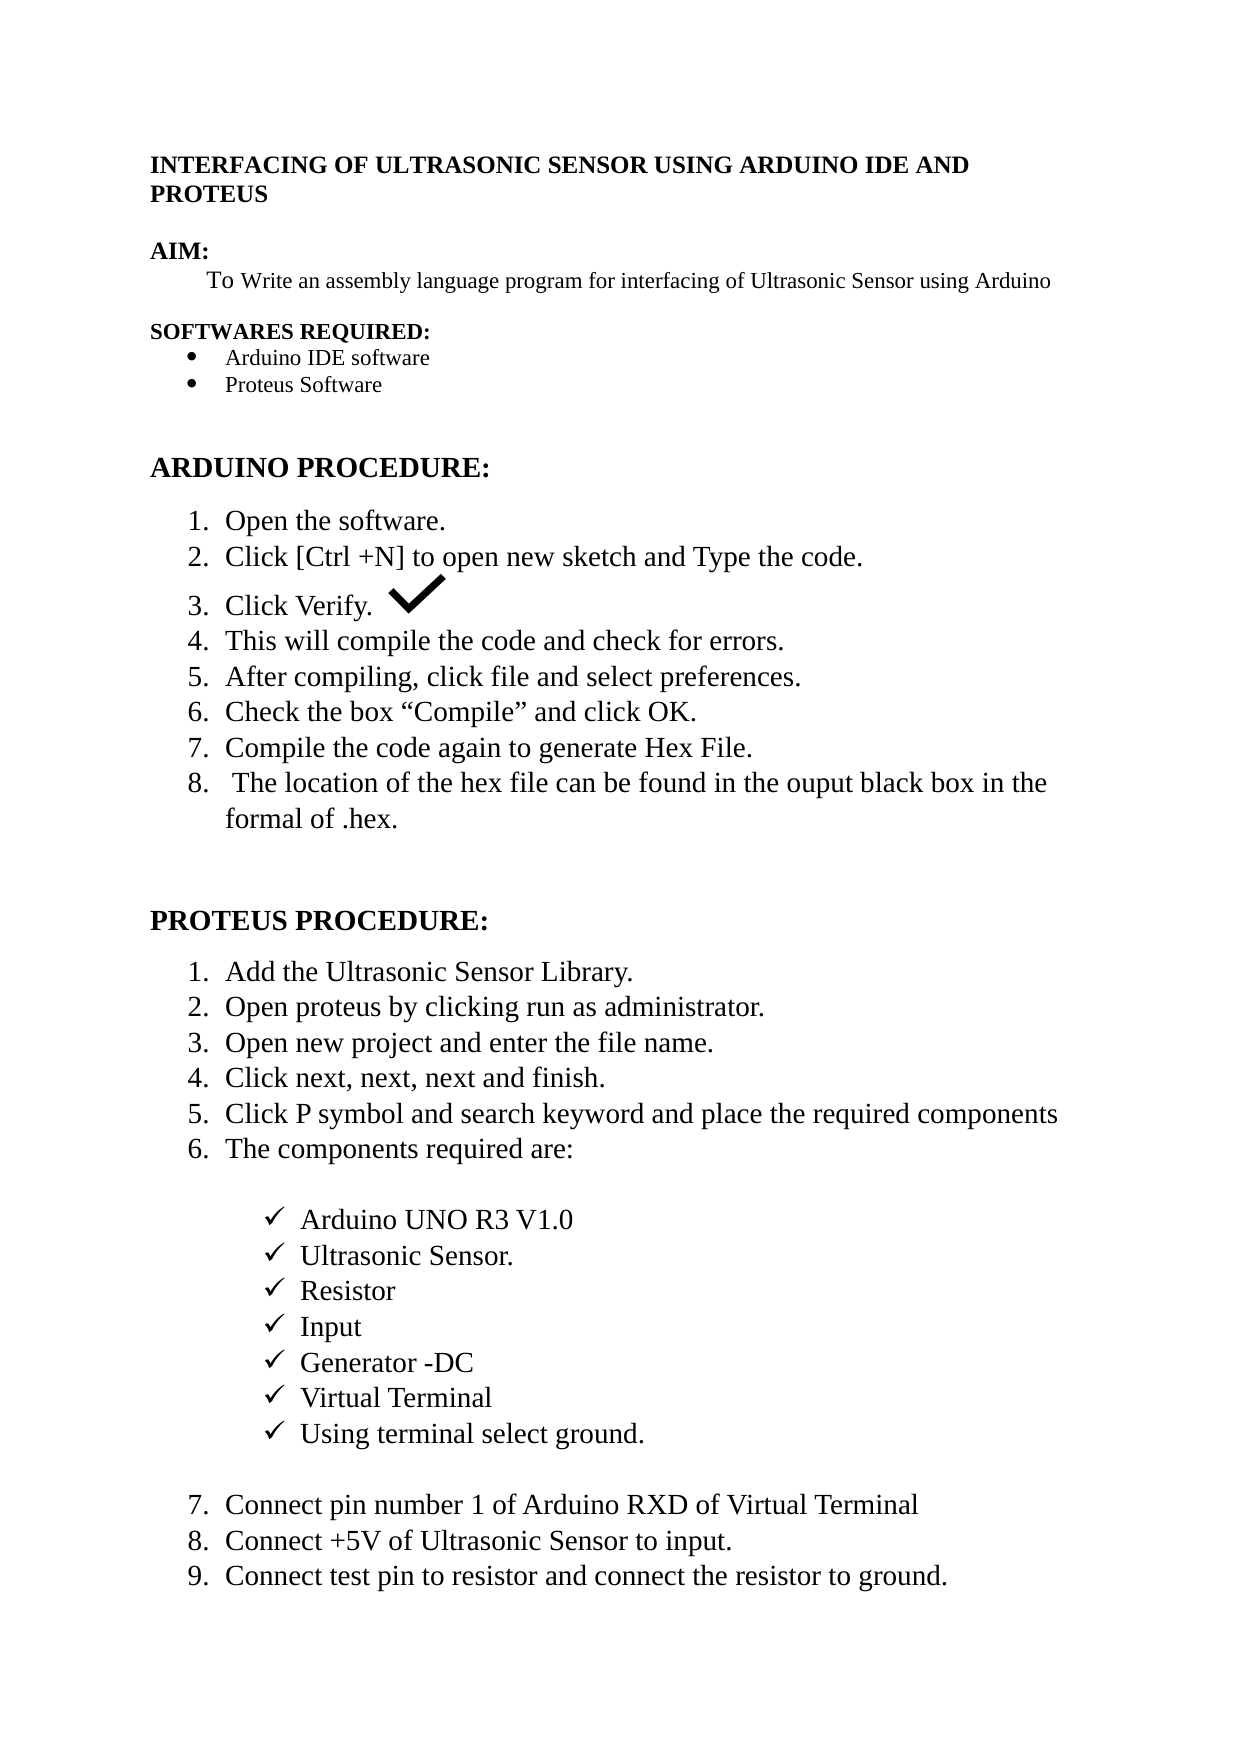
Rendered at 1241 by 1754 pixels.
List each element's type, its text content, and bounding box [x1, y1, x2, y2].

list Compile the code again to generate Hex File. [187, 730, 1090, 763]
list Connect test pin to resistor and connect the resistor to ground. [187, 1558, 1090, 1592]
picture [387, 574, 447, 616]
list Click [Ctrl +N] to open new sketch and Type the code. [187, 539, 1090, 572]
list Click next, next, next and finish. [187, 1060, 1090, 1094]
list The components required are: [187, 1131, 1090, 1165]
text SOFTWARES REQUIRED: [150, 318, 1090, 344]
text PROTEUS PROCEDURE: [150, 903, 1090, 937]
text INTERFACING OF ULTRASONIC SENSOR USING ARDUINO IDE AND PROTEUS [150, 150, 1090, 207]
list Connect pin number 1 of Arduino RXD of Virtual Terminal [187, 1487, 1090, 1521]
list Resistor [262, 1273, 1090, 1307]
list Click Verify. [187, 574, 1090, 621]
list Using terminal select ground. [262, 1416, 1090, 1450]
list Arduino UNO R3 V1.0 [262, 1202, 1090, 1236]
list Connect +5V of Ultrasonic Sensor to input. [187, 1523, 1090, 1556]
text ARDUINO PROCEDURE: [150, 451, 1090, 484]
list Arduino IDE software [187, 344, 1090, 371]
text AIM: [150, 236, 1090, 265]
list Generator -DC [262, 1345, 1090, 1378]
list Check the box “Compile” and click OK. [187, 694, 1090, 728]
list Open proteus by clicking run as administrator. [187, 989, 1090, 1023]
list Virtual Terminal [262, 1380, 1090, 1414]
list Input [262, 1309, 1090, 1343]
list Click P symbol and search keyword and place the required components [187, 1096, 1090, 1129]
text To Write an assembly language program for interfacing of Ultrasonic Sensor using Arduino [150, 265, 1090, 294]
list Add the Ultrasonic Sensor Library. [187, 954, 1090, 987]
list This will compile the code and check for errors. [187, 623, 1090, 657]
list The location of the hex file can be found in the ouput black box in the formal of .hex. [187, 765, 1090, 834]
list Open new project and enter the file name. [187, 1025, 1090, 1058]
list Proteus Software [187, 371, 1090, 398]
list Open the software. [187, 503, 1090, 537]
list After compiling, click file and select preferences. [187, 659, 1090, 692]
list Ultrasonic Sensor. [262, 1238, 1090, 1272]
